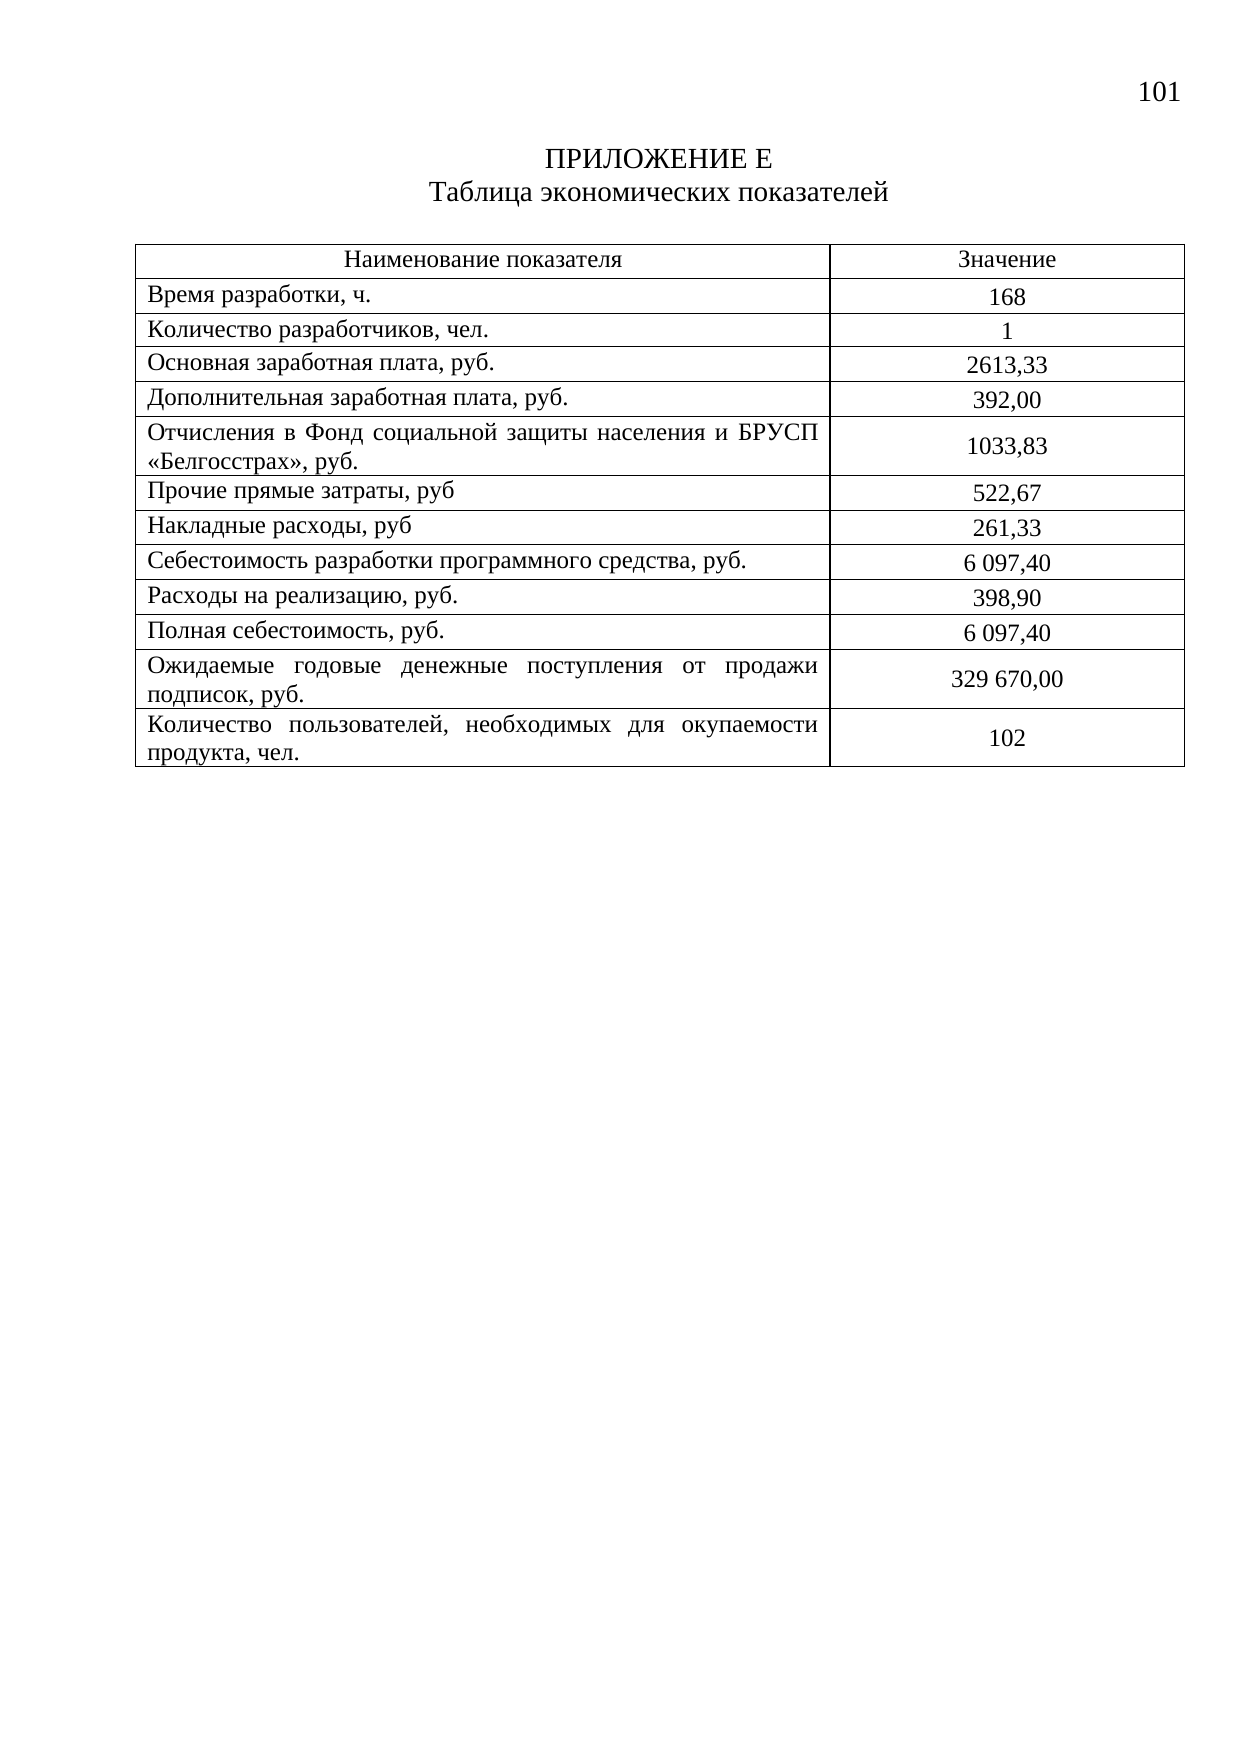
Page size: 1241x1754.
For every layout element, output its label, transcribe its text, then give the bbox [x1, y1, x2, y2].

table_cell Количество пользователей, необходимых для окупаемости продукта, чел. [136, 709, 829, 766]
table_header Наименование показателя [136, 245, 829, 278]
table_cell Дополнительная заработная плата, руб. [136, 382, 829, 416]
table_cell 102 [831, 709, 1184, 766]
table_cell 329 670,00 [831, 650, 1184, 708]
table_cell Ожидаемые годовые денежные поступления от продажи подписок, руб. [136, 650, 829, 708]
table_cell 6 097,40 [831, 615, 1184, 649]
table_cell Количество разработчиков, чел. [136, 314, 829, 346]
table_cell Полная себестоимость, руб. [136, 615, 829, 649]
table_cell 1 [831, 314, 1184, 346]
table_cell Расходы на реализацию, руб. [136, 580, 829, 614]
table_cell Время разработки, ч. [136, 279, 829, 313]
table_cell Себестоимость разработки программного средства, руб. [136, 545, 829, 579]
table_cell 2613,33 [831, 347, 1184, 381]
table_cell 398,90 [831, 580, 1184, 614]
table_cell 6 097,40 [831, 545, 1184, 579]
table_cell 261,33 [831, 511, 1184, 544]
table_cell 522,67 [831, 476, 1184, 509]
table_cell 392,00 [831, 382, 1184, 416]
table_cell 168 [831, 279, 1184, 313]
table_header Значение [831, 245, 1184, 278]
text ПРИЛОЖЕНИЕ Е [136, 141, 1181, 174]
table_cell Прочие прямые затраты, руб [136, 476, 829, 509]
table_cell 1033,83 [831, 417, 1184, 474]
text Таблица экономических показателей [136, 174, 1181, 208]
table_cell Основная заработная плата, руб. [136, 347, 829, 381]
table_cell Отчисления в Фонд социальной защиты населения и БРУСП «Белгосстрах», руб. [136, 417, 829, 474]
table_cell Накладные расходы, руб [136, 511, 829, 544]
